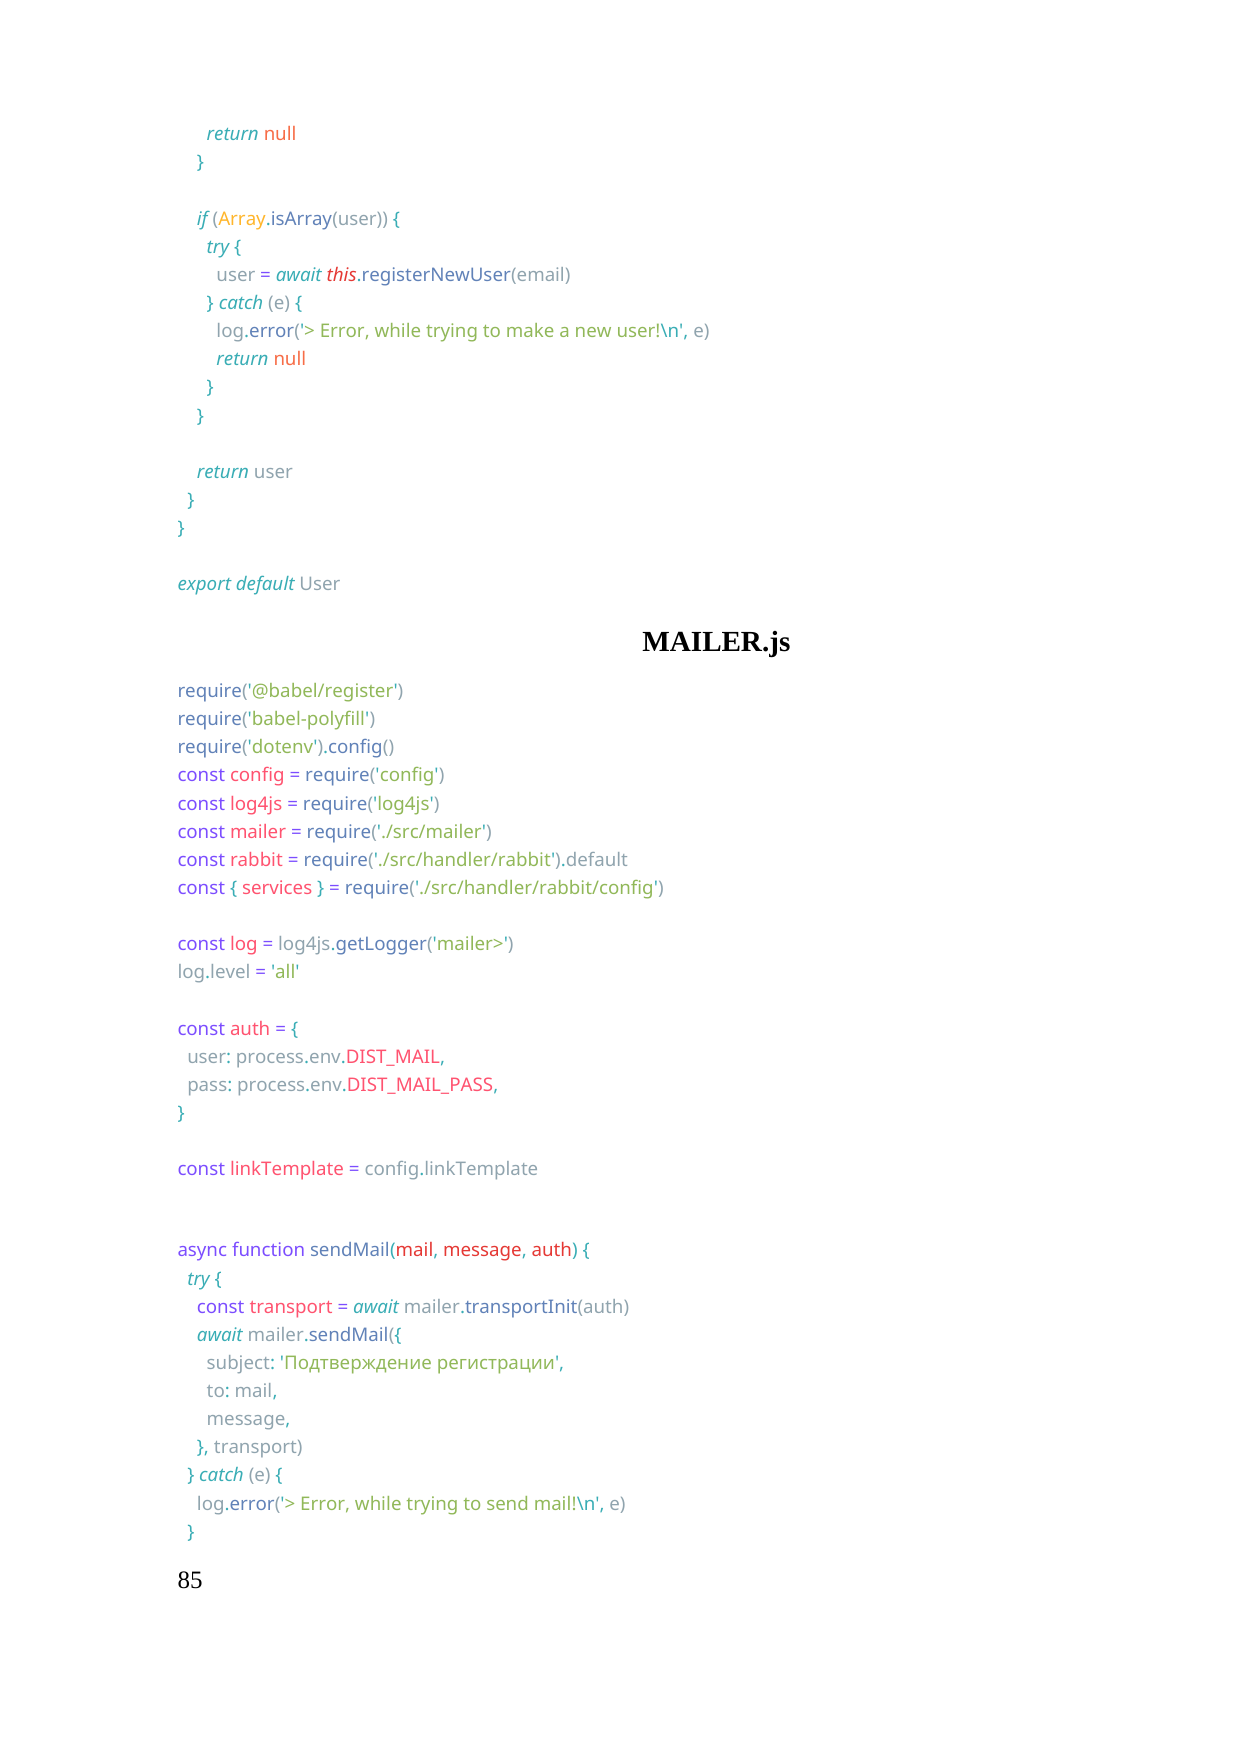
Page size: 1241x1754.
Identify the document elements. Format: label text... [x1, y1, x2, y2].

text require('babel-polyfill') [177, 703, 1181, 731]
text } [177, 146, 1181, 174]
text log.error('> Error, while trying to send mail!\n', e) [177, 1487, 1181, 1515]
text } catch (e) { [177, 287, 1181, 315]
text subject: 'Подтверждение регистрации', [177, 1347, 1181, 1375]
text pass: process.env.DIST_MAIL_PASS, [177, 1068, 1181, 1097]
text const { services } = require('./src/handler/rabbit/config') [177, 872, 1181, 900]
text return null [177, 118, 1181, 146]
text log.error('> Error, while trying to make a new user!\n', e) [177, 315, 1181, 343]
text } [177, 484, 1181, 512]
text const rabbit = require('./src/handler/rabbit').default [177, 843, 1181, 872]
text const auth = { [177, 1012, 1181, 1040]
text async function sendMail(mail, message, auth) { [177, 1234, 1181, 1262]
text } [177, 512, 1181, 540]
text message, [177, 1403, 1181, 1431]
text } catch (e) { [177, 1459, 1181, 1487]
text } [177, 1097, 1181, 1125]
text MAILER.js [177, 624, 1181, 658]
text user = await this.registerNewUser(email) [177, 259, 1181, 287]
text } [177, 399, 1181, 427]
text if (Array.isArray(user)) { [177, 202, 1181, 231]
text require('dotenv').config() [177, 731, 1181, 759]
text }, transport) [177, 1431, 1181, 1459]
text const mailer = require('./src/mailer') [177, 815, 1181, 843]
text const log = log4js.getLogger('mailer>') [177, 928, 1181, 956]
text user: process.env.DIST_MAIL, [177, 1040, 1181, 1068]
text } [177, 1515, 1181, 1543]
text await mailer.sendMail({ [177, 1318, 1181, 1347]
text log.level = 'all' [177, 956, 1181, 984]
text const linkTemplate = config.linkTemplate [177, 1153, 1181, 1181]
text } [177, 371, 1181, 399]
text return user [177, 456, 1181, 484]
text const transport = await mailer.transportInit(auth) [177, 1290, 1181, 1318]
text try { [177, 1262, 1181, 1290]
text to: mail, [177, 1375, 1181, 1403]
text return null [177, 343, 1181, 371]
text const config = require('config') [177, 759, 1181, 787]
text export default User [177, 568, 1181, 596]
text require('@babel/register') [177, 675, 1181, 703]
text const log4js = require('log4js') [177, 787, 1181, 815]
text try { [177, 231, 1181, 259]
